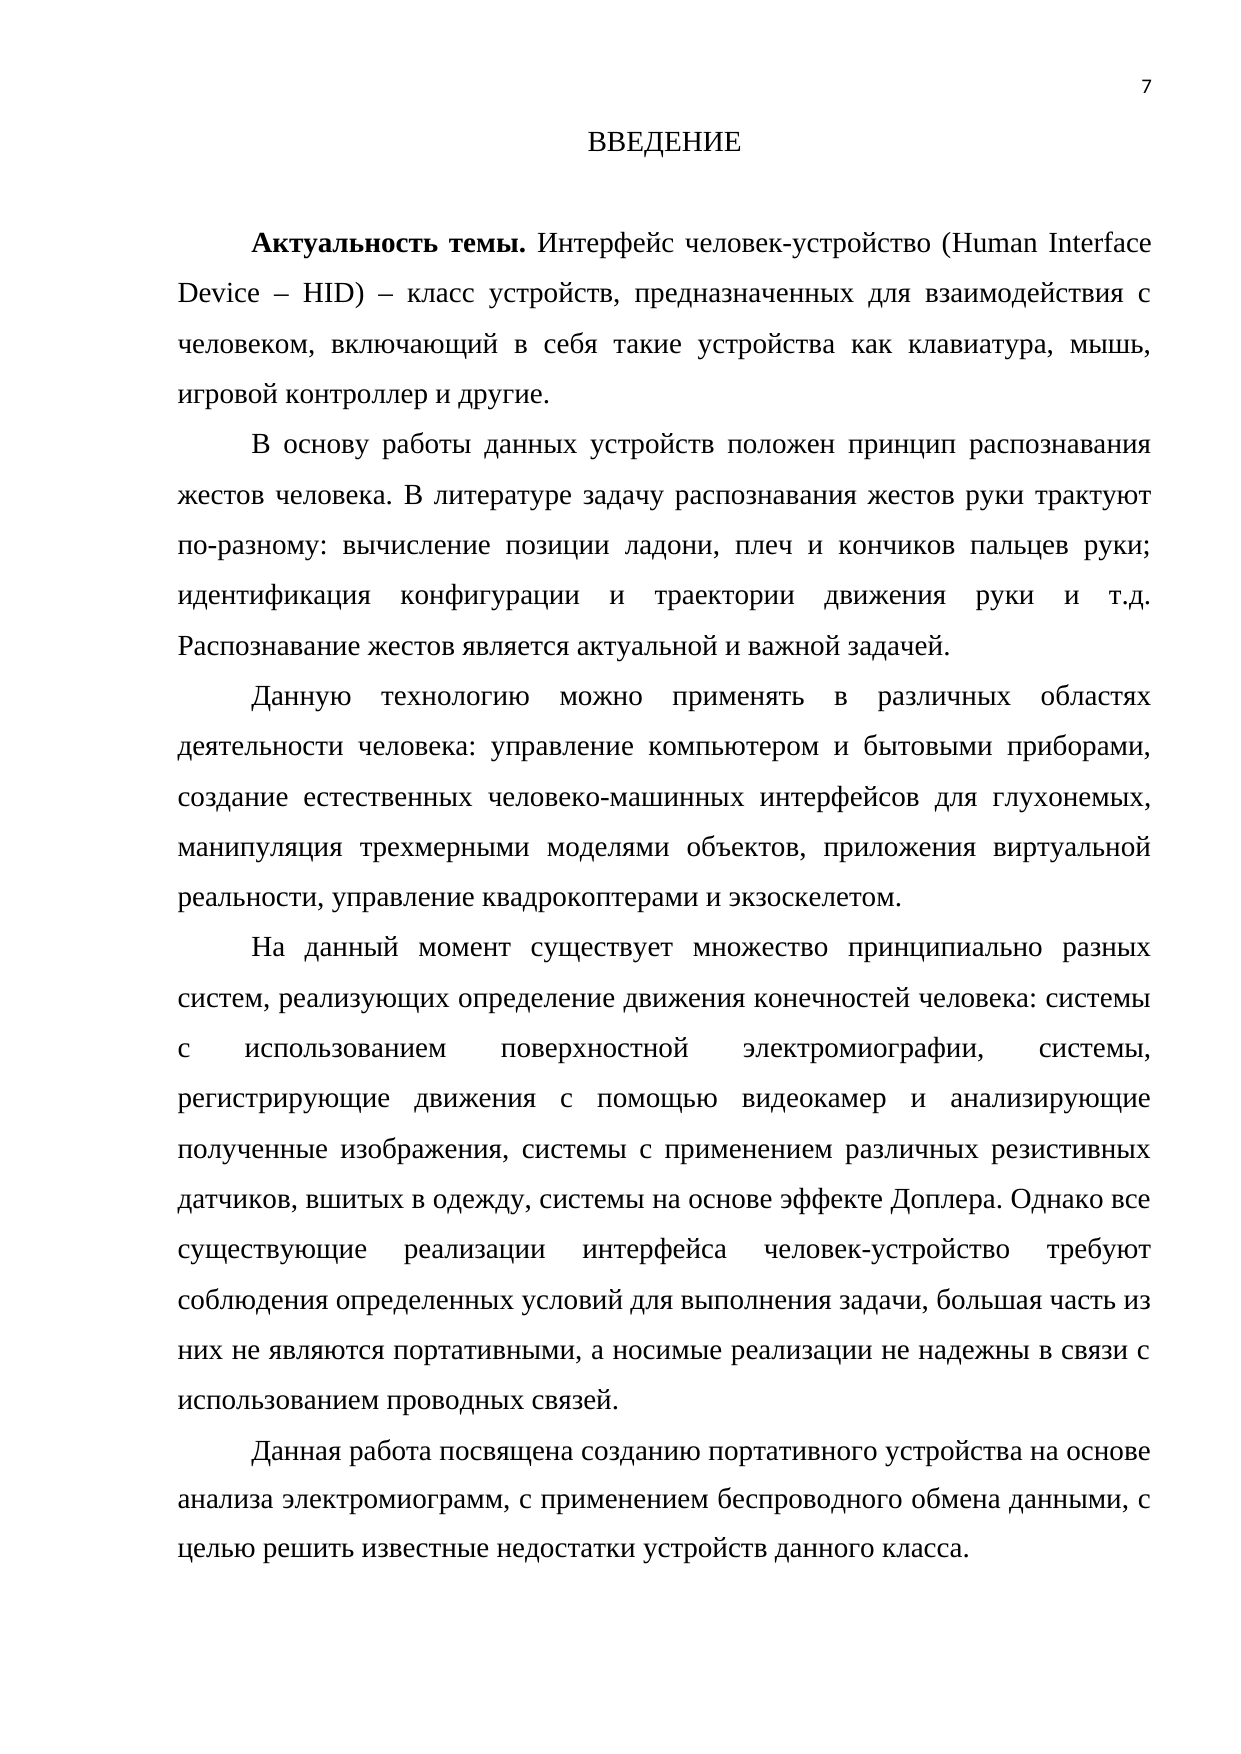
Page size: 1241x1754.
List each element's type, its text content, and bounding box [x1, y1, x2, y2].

text На данный момент существует множество принципиально разных систем, реализующих определение движения конечностей человека: системы с использованием поверхностной электромиографии, системы, регистрирующие движения с помощью видеокамер и анализирующие полученные изображения, системы с применением различных резистивных датчиков, вшитых в одежду, системы на основе эффекте Доплера. Однако все существующие реализации интерфейса человек-устройство требуют соблюдения определенных условий для выполнения задачи, большая часть из них не являются портативными, а носимые реализации не надежны в связи с использованием проводных связей. [177, 929, 1152, 1416]
text Данную технологию можно применять в различных областях деятельности человека: управление компьютером и бытовыми приборами, создание естественных человеко-машинных интерфейсов для глухонемых, манипуляция трехмерными моделями объектов, приложения виртуальной реальности, управление квадрокоптерами и экзоскелетом. [177, 678, 1152, 913]
text Актуальность темы. Интерфейс человек-устройство (Human Interface Device – HID) – класс устройств, предназначенных для взаимодействия с человеком, включающий в себя такие устройства как клавиатура, мышь, игровой контроллер и другие. [177, 225, 1152, 410]
text ВВЕДЕНИЕ [177, 124, 1152, 158]
text Данная работа посвящена созданию портативного устройства на основе анализа электромиограмм, с применением беспроводного обмена данными, с целью решить известные недостатки устройств данного класса. [177, 1433, 1152, 1563]
text В основу работы данных устройств положен принцип распознавания жестов человека. В литературе задачу распознавания жестов руки трактуют по-разному: вычисление позиции ладони, плеч и кончиков пальцев руки; идентификация конфигурации и траектории движения руки и т.д. Распознавание жестов является актуальной и важной задачей. [177, 426, 1152, 661]
